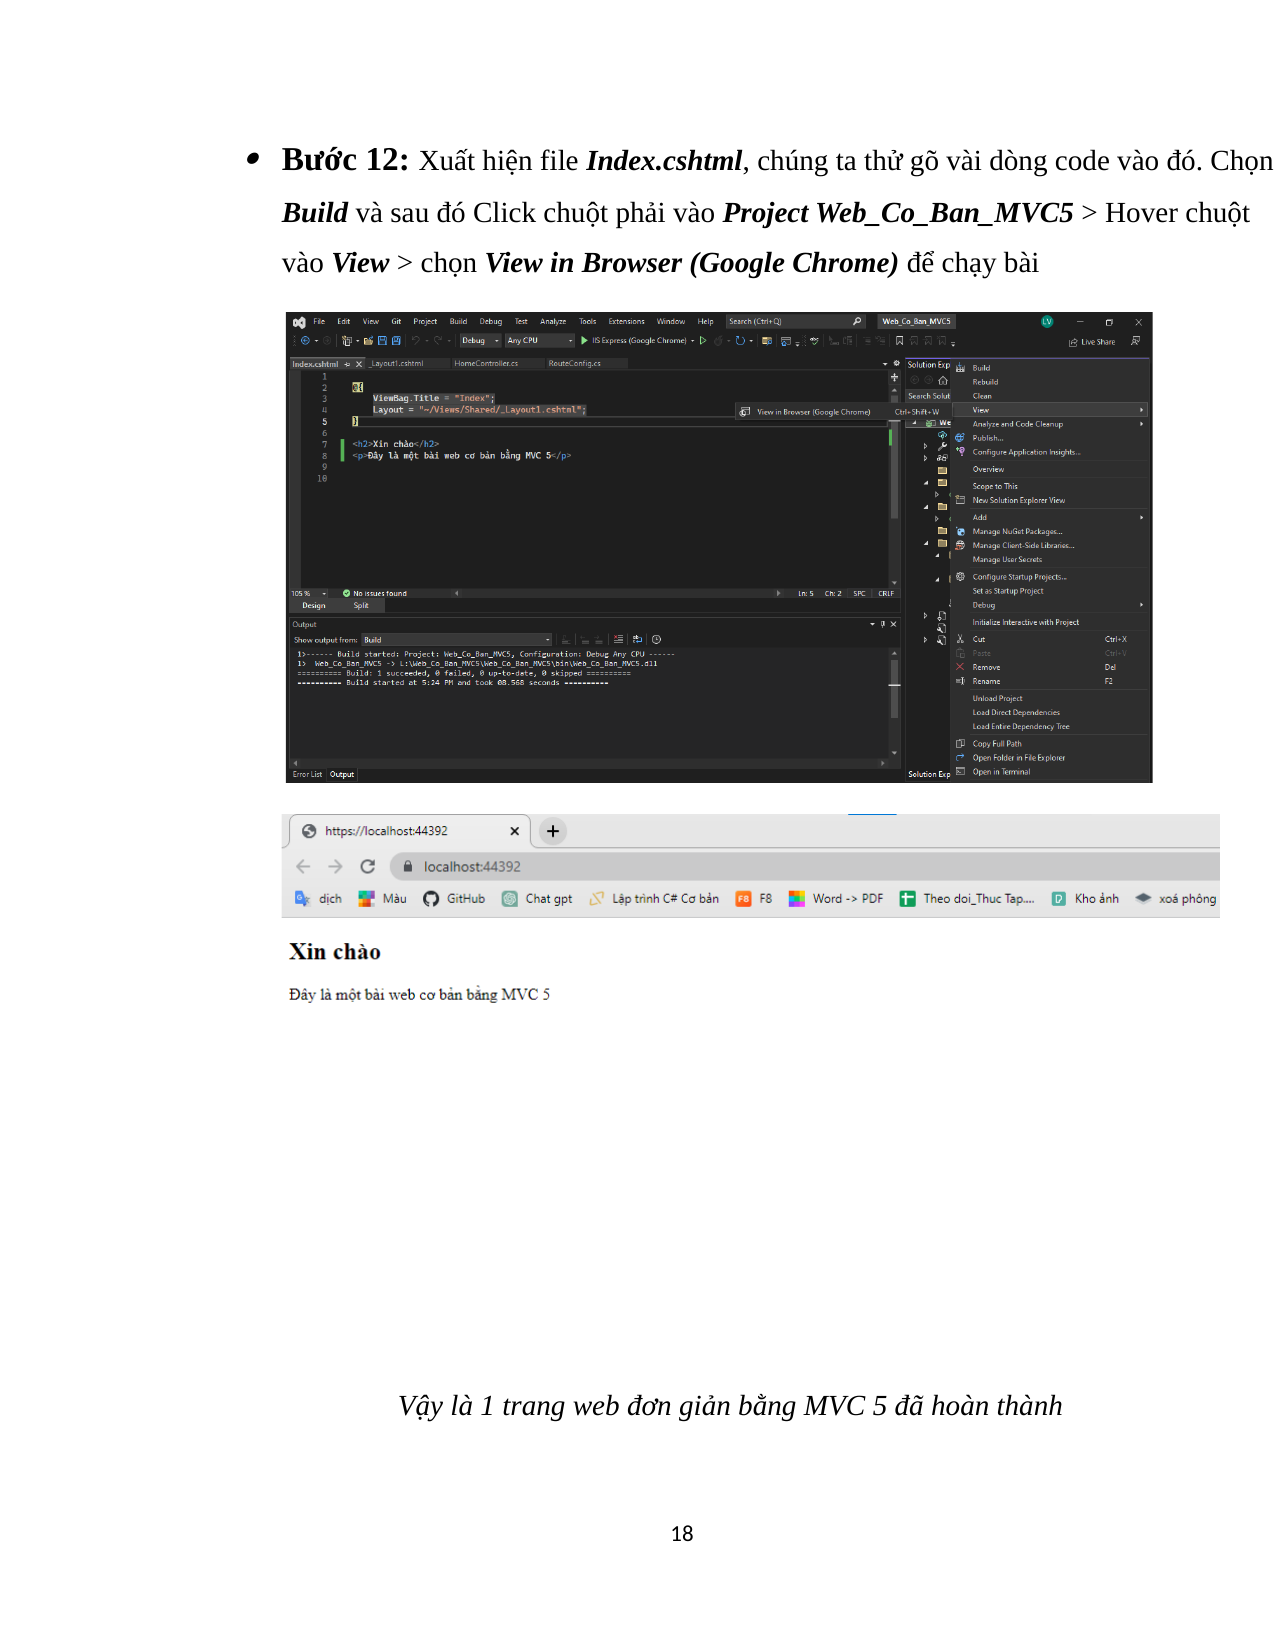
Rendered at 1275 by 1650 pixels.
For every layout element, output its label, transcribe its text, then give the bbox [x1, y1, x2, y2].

text Vậy là 1 trang web đơn giản bằng MVC 5 đã hoàn thành [282, 1388, 1182, 1422]
list Bước 12: Xuất hiện file Index.cshtml, chúng ta thử gõ vài dòng code vào đó. Chọn Build và sau đó Click chuột phải vào Project Web_Co_Ban_MVC5 > Hover chuột vào View > chọn View in Browser (Google Chrome) để chạy bài [244, 140, 1275, 279]
picture [285, 312, 1153, 783]
picture [281, 814, 1220, 1370]
